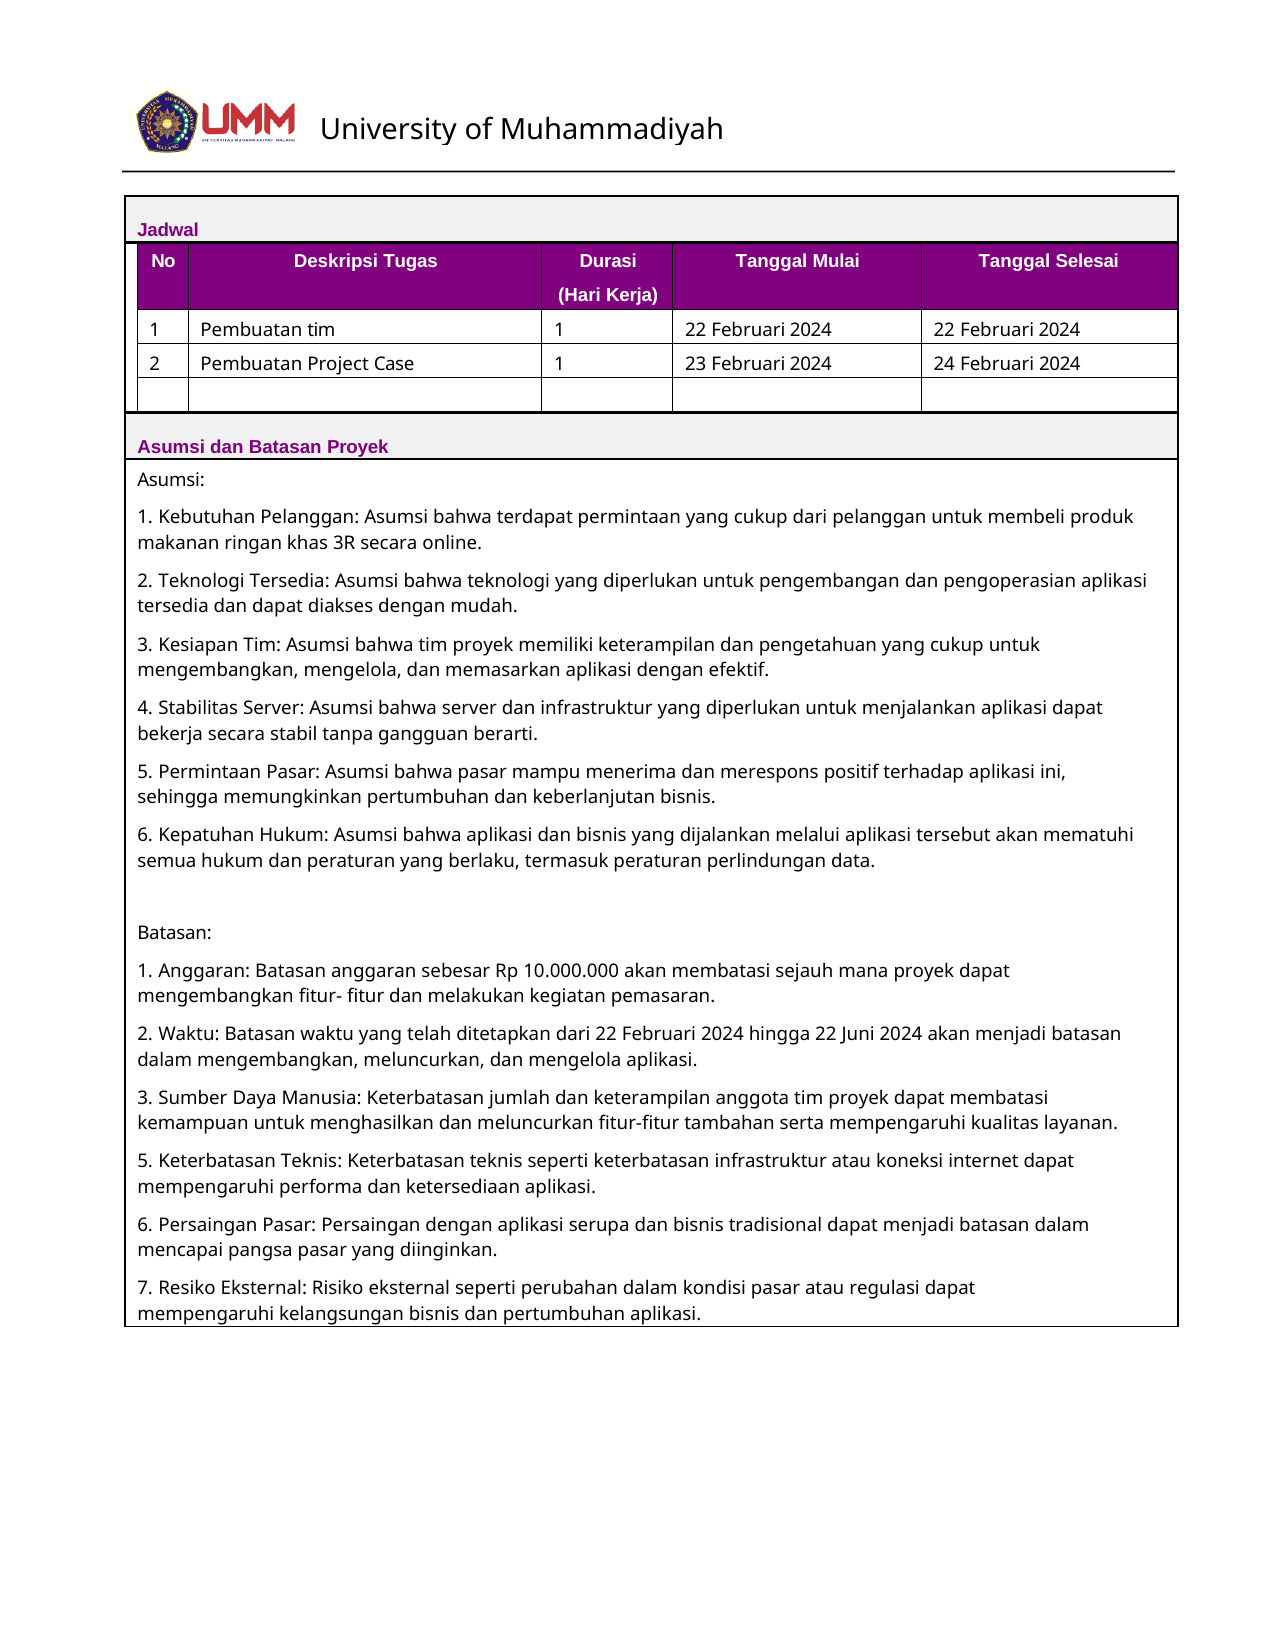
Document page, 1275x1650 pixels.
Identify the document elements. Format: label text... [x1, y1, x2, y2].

table_cell Tanggal Mulai [673, 244, 921, 309]
table_cell Pembuatan Project Case [189, 344, 541, 377]
table_cell 24 Februari 2024 [922, 344, 1177, 377]
table_cell 22 Februari 2024 [673, 310, 921, 343]
table_cell Asumsi: Kebutuhan Pelanggan: Asumsi bahwa terdapat permintaan yang cukup dari pelanggan untuk membeli produk makanan ringan khas 3R secara online. Teknologi Tersedia: Asumsi bahwa teknologi yang diperlukan untuk pengembangan dan pengoperasian aplikasi tersedia dan dapat diakses dengan mudah. Kesiapan Tim: Asumsi bahwa tim proyek memiliki keterampilan dan pengetahuan yang cukup untuk mengembangkan, mengelola, dan memasarkan aplikasi dengan efektif. Stabilitas Server: Asumsi bahwa server dan infrastruktur yang diperlukan untuk menjalankan aplikasi dapat bekerja secara stabil tanpa gangguan berarti. Permintaan Pasar: Asumsi bahwa pasar mampu menerima dan merespons positif terhadap aplikasi ini, sehingga memungkinkan pertumbuhan dan keberlanjutan bisnis. Kepatuhan Hukum: Asumsi bahwa aplikasi dan bisnis yang dijalankan melalui aplikasi tersebut akan mematuhi semua hukum dan peraturan yang berlaku, termasuk peraturan perlindungan data. Batasan: Anggaran: Batasan anggaran sebesar Rp 10.000.000 akan membatasi sejauh mana proyek dapat mengembangkan fitur- fitur dan melakukan kegiatan pemasaran. Waktu: Batasan waktu yang telah ditetapkan dari 22 Februari 2024 hingga 22 Juni 2024 akan menjadi batasan dalam mengembangkan, meluncurkan, dan mengelola aplikasi. Sumber Daya Manusia: Keterbatasan jumlah dan keterampilan anggota tim proyek dapat membatasi kemampuan untuk menghasilkan dan meluncurkan fitur-fitur tambahan serta mempengaruhi kualitas layanan. Keterbatasan Teknis: Keterbatasan teknis seperti keterbatasan infrastruktur atau koneksi internet dapat mempengaruhi performa dan ketersediaan aplikasi. Persaingan Pasar: Persaingan dengan aplikasi serupa dan bisnis tradisional dapat menjadi batasan dalam mencapai pangsa pasar yang diinginkan. Resiko Eksternal: Risiko eksternal seperti perubahan dalam kondisi pasar atau regulasi dapat mempengaruhi kelangsungan bisnis dan pertumbuhan aplikasi. [126, 460, 1177, 1326]
table_cell Durasi (Hari Kerja) [542, 244, 672, 309]
table_cell [126, 343, 137, 377]
table_cell Pembuatan tim [189, 310, 541, 343]
table_cell [189, 378, 541, 411]
table_cell 2 [138, 344, 188, 377]
table_cell 1 [138, 310, 188, 343]
table_cell [126, 244, 137, 309]
table_cell [138, 378, 188, 411]
table_cell 22 Februari 2024 [922, 310, 1177, 343]
table_cell [126, 377, 137, 411]
table_cell [542, 378, 672, 411]
table_cell Deskripsi Tugas [189, 244, 541, 309]
table_cell 1 [542, 344, 672, 377]
table_cell [126, 309, 137, 343]
table_cell Tanggal Selesai [922, 244, 1177, 309]
picture [135, 90, 295, 153]
table_header Jadwal [126, 197, 1177, 241]
table_cell [673, 378, 921, 411]
table_cell 23 Februari 2024 [673, 344, 921, 377]
table_cell Asumsi dan Batasan Proyek [126, 414, 1177, 458]
table_cell No [138, 244, 188, 309]
table_cell [922, 378, 1177, 411]
table_cell 1 [542, 310, 672, 343]
